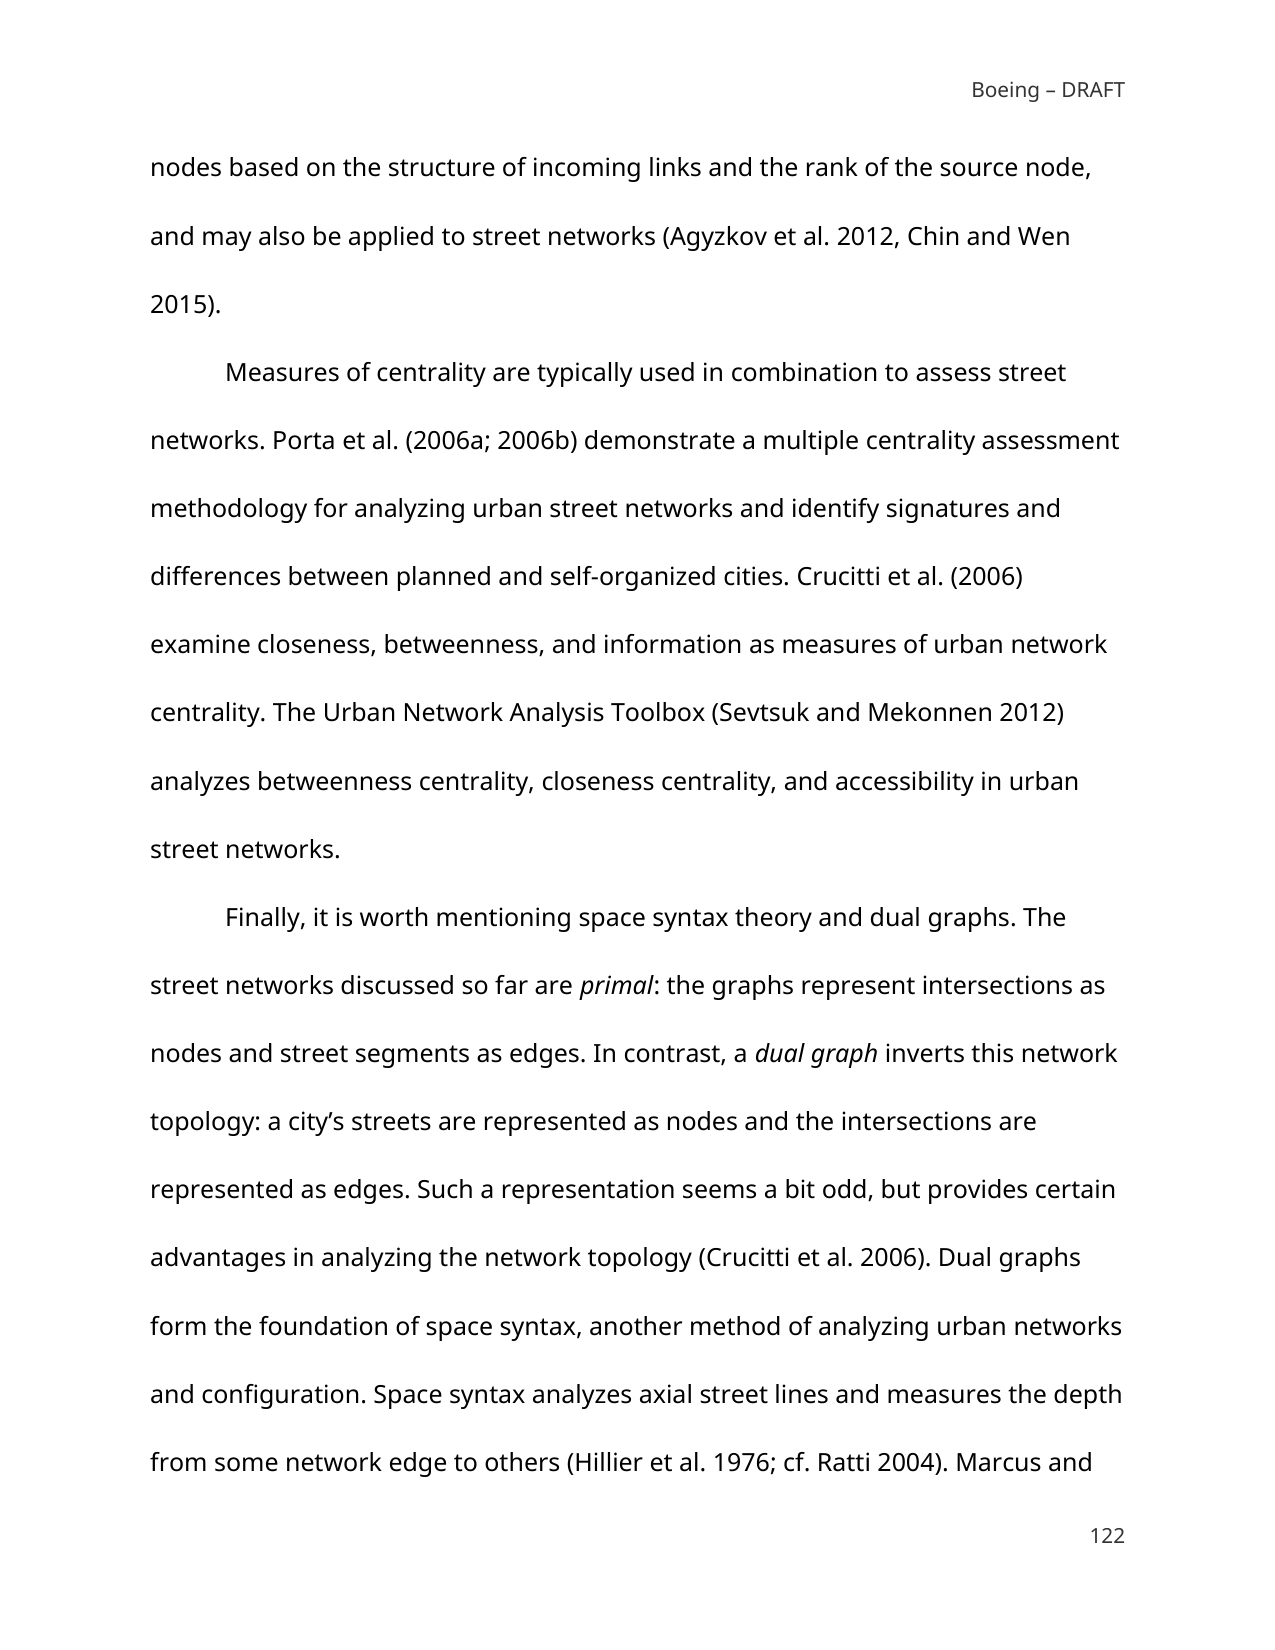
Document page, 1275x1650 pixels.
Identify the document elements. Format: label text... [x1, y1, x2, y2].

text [150, 899, 1125, 1478]
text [150, 150, 1125, 320]
text Measures of centrality are typically used in combination to assess street networks. Porta et al. (2006a; 2006b) demonstrate a multiple centrality assessment methodology for analyzing urban street networks and identify signatures and differences between planned and self-organized cities. Crucitti et al. (2006) examine closeness, betweenness, and information as measures of urban network centrality. The Urban Network Analysis Toolbox (Sevtsuk and Mekonnen 2012) analyzes betweenness centrality, closeness centrality, and accessibility in urban street networks. [150, 354, 1125, 865]
